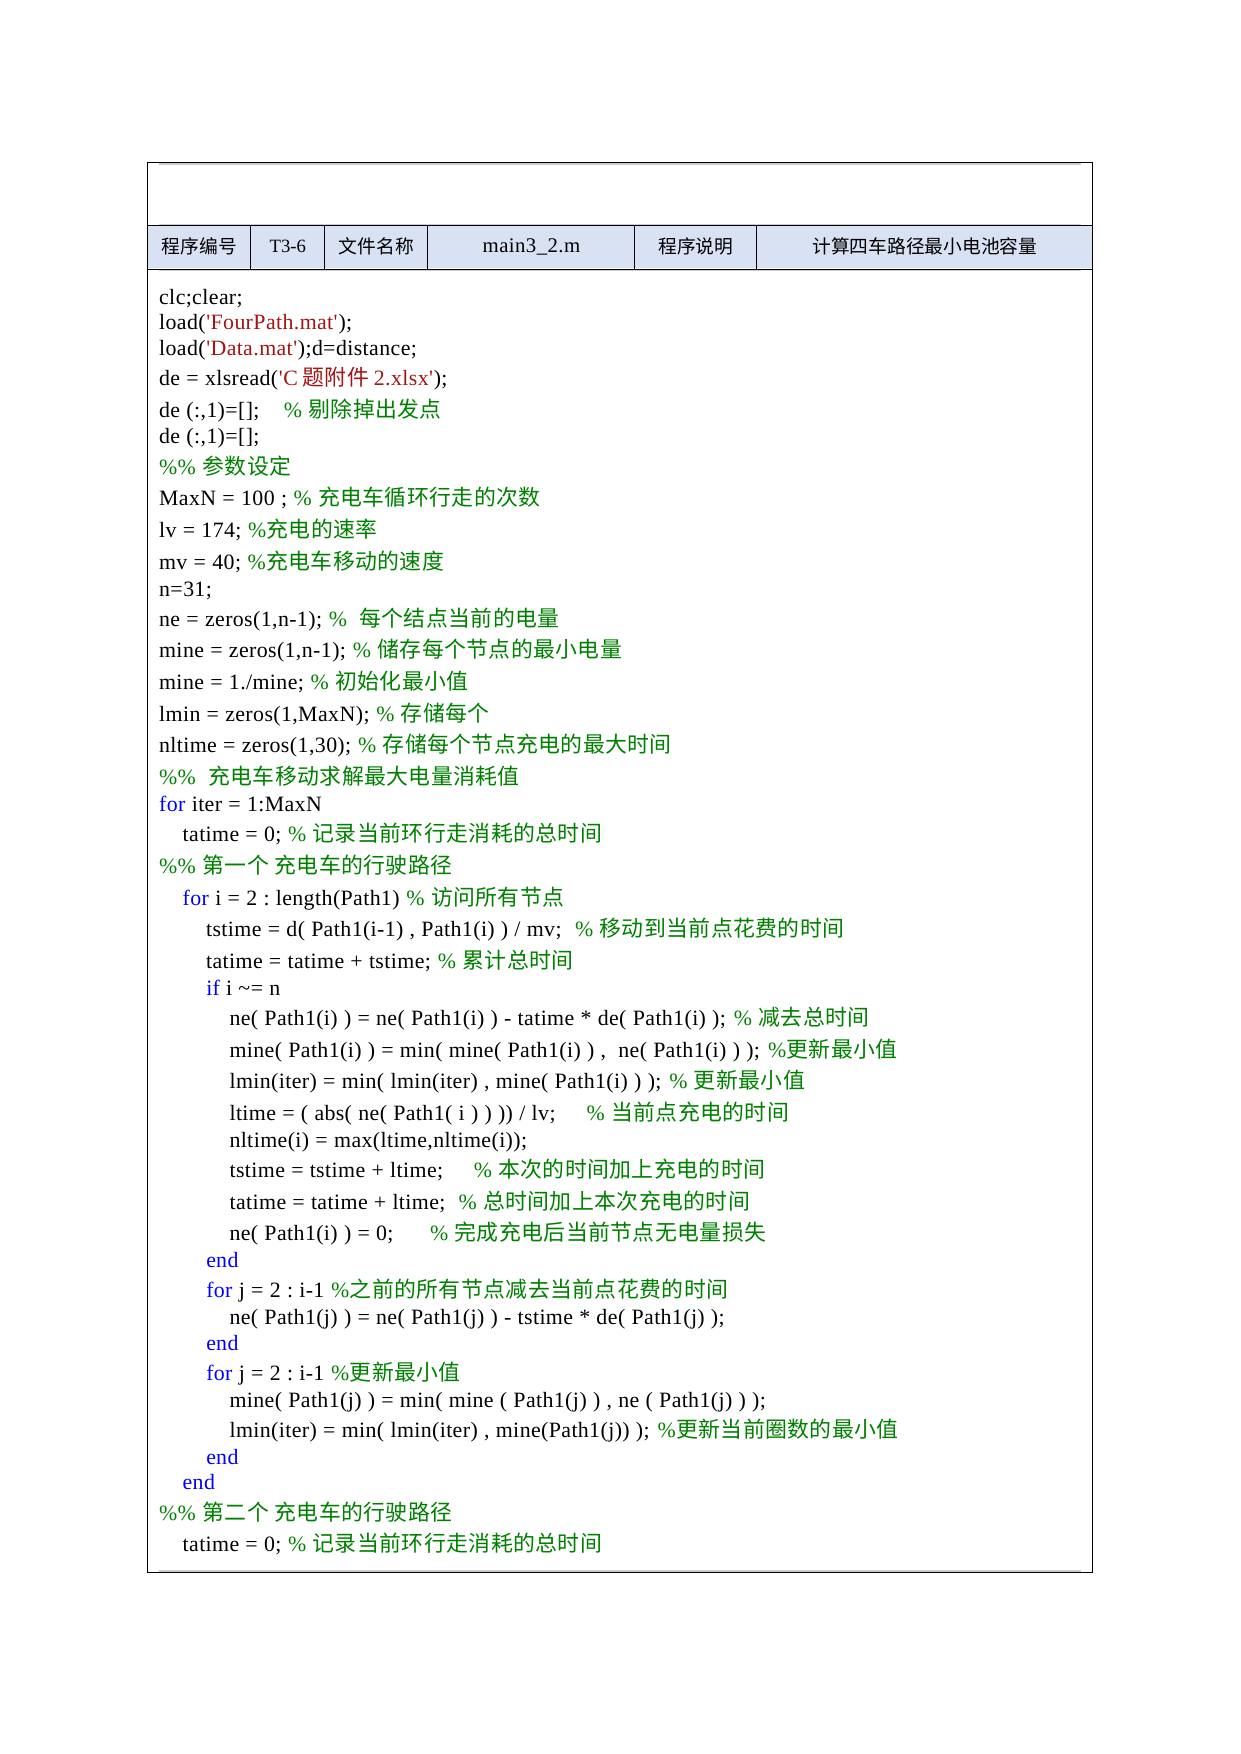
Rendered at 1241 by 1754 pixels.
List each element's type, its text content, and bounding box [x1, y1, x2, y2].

table_cell 计算四车路径最小电池容量 [757, 226, 1092, 268]
table_cell 程序说明 [635, 226, 756, 268]
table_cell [148, 163, 1092, 225]
table_cell main3_2.m [428, 226, 634, 268]
table_cell T3-6 [251, 226, 324, 268]
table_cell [148, 270, 1092, 1572]
table_cell 文件名称 [325, 226, 427, 268]
table_cell 程序编号 [148, 226, 250, 268]
